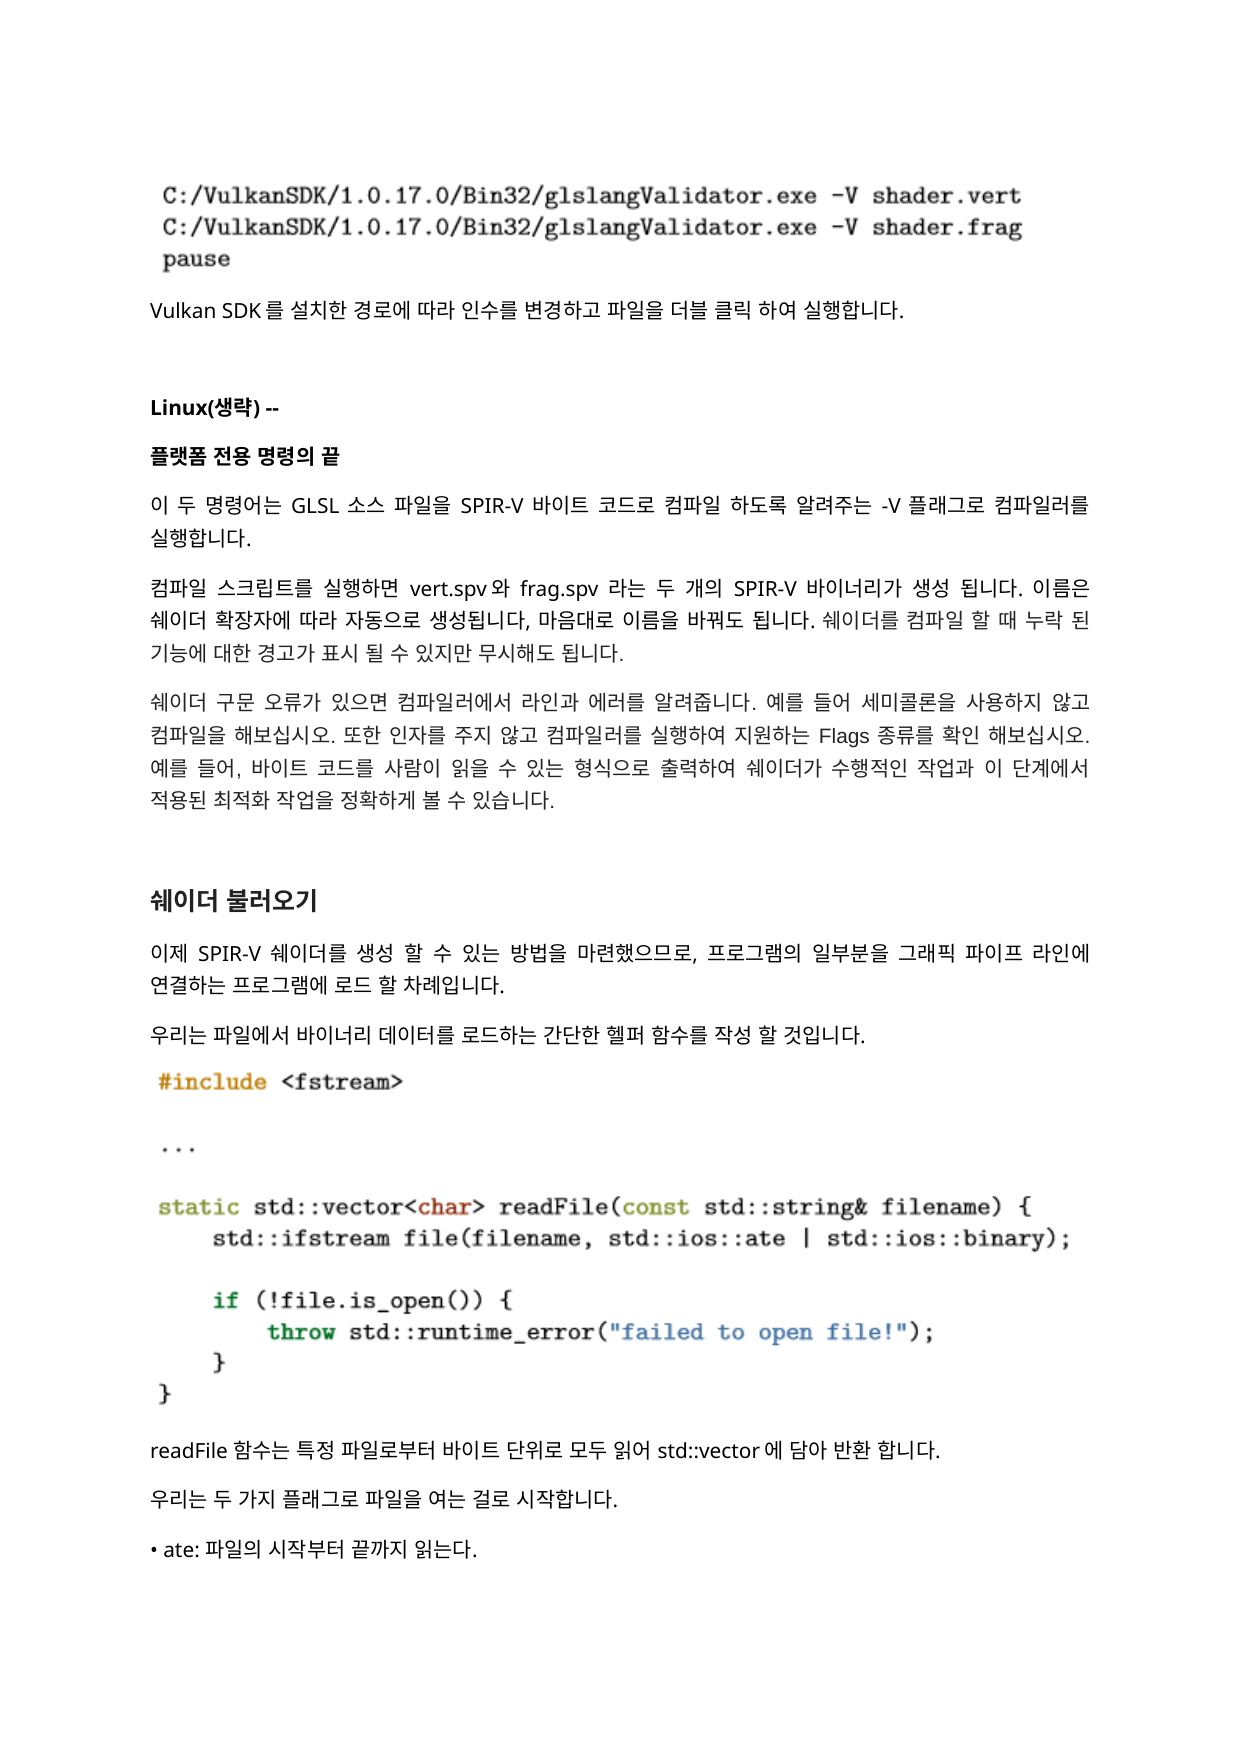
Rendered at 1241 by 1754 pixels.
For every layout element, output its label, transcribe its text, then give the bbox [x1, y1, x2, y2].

text • ate: 파일의 시작부터 끝까지 읽는다. [150, 1533, 1090, 1563]
text 쉐이더 불러오기 [150, 881, 1090, 918]
text 우리는 두 가지 플래그로 파일을 여는 걸로 시작합니다. [150, 1484, 1090, 1514]
picture [150, 1068, 1075, 1416]
text 컴파일 스크립트를 실행하면 vert.spv와 frag.spv 라는 두 개의 SPIR-V 바이너리가 생성 됩니다. 이름은 쉐이더 확장자에 따라 자동으로 생성됩니다, 마음대로 이름을 바꿔도 됩니다. 쉐이더를 컴파일 할 때 누락 된 기능에 대한 경고가 표시 될 수 있지만 무시해도 됩니다. [150, 572, 1090, 667]
picture [150, 177, 1030, 276]
text 이 두 명령어는 GLSL 소스 파일을 SPIR-V 바이트 코드로 컴파일 하도록 알려주는 -V 플래그로 컴파일러를 실행합니다. [150, 490, 1090, 553]
text Vulkan SDK를 설치한 경로에 따라 인수를 변경하고 파일을 더블 클릭 하여 실행합니다. [150, 294, 1090, 325]
text Linux(생략) -- [150, 391, 1090, 421]
text 쉐이더 구문 오류가 있으면 컴파일러에서 라인과 에러를 알려줍니다. 예를 들어 세미콜론을 사용하지 않고 컴파일을 해보십시오. 또한 인자를 주지 않고 컴파일러를 실행하여 지원하는 Flags 종류를 확인 해보십시오. 예를 들어, 바이트 코드를 사람이 읽을 수 있는 형식으로 출력하여 쉐이더가 수행적인 작업과 이 단계에서 적용된 최적화 작업을 정확하게 볼 수 있습니다. [150, 687, 1090, 814]
text 우리는 파일에서 바이너리 데이터를 로드하는 간단한 헬퍼 함수를 작성 할 것입니다. [150, 1019, 1090, 1049]
text 플랫폼 전용 명령의 끝 [150, 441, 1090, 471]
text 이제 SPIR-V 쉐이더를 생성 할 수 있는 방법을 마련했으므로, 프로그램의 일부분을 그래픽 파이프 라인에 연결하는 프로그램에 로드 할 차례입니다. [150, 937, 1090, 1000]
text readFile 함수는 특정 파일로부터 바이트 단위로 모두 읽어 std::vector에 담아 반환 합니다. [150, 1434, 1090, 1464]
